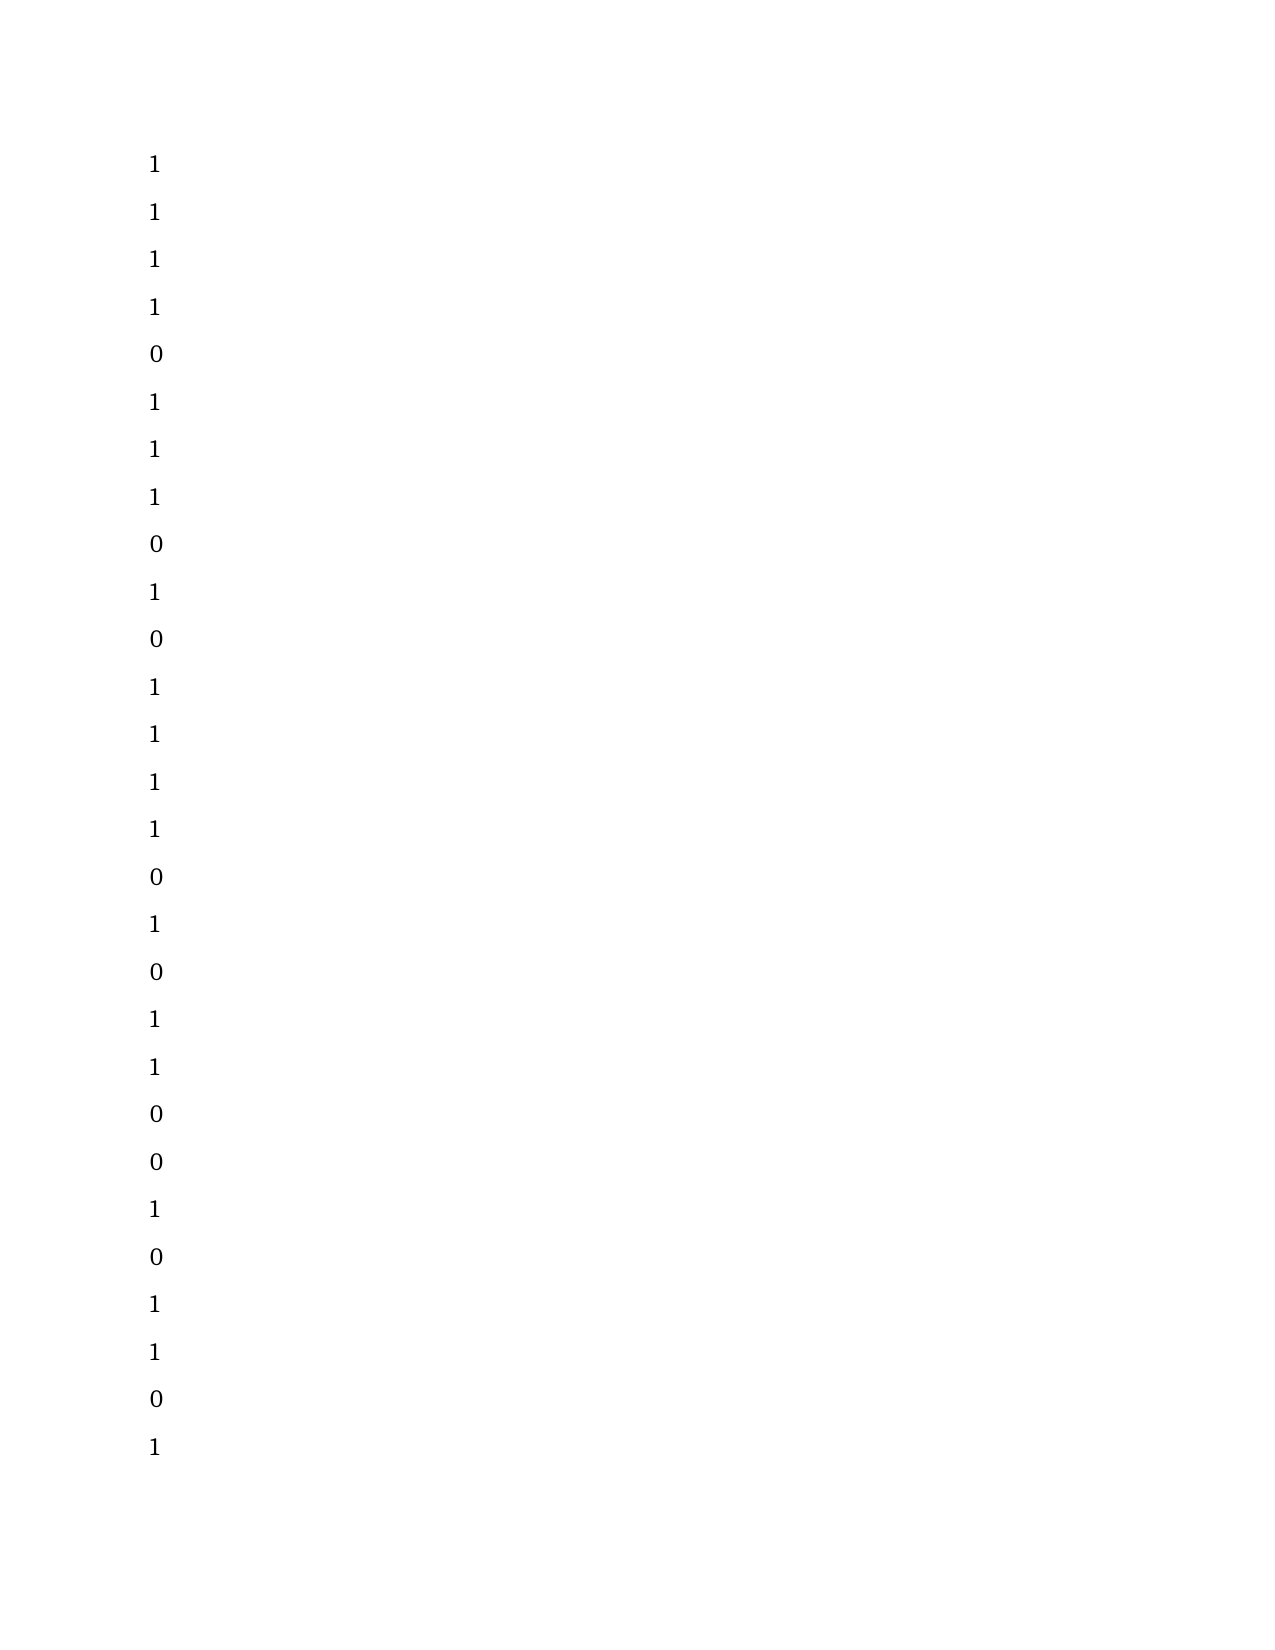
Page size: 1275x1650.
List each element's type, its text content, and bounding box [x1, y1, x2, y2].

text 1 [150, 435, 1125, 464]
text 1 [150, 1290, 1125, 1319]
text 0 [150, 1100, 1125, 1129]
text 1 [150, 387, 1125, 416]
text 0 [150, 1242, 1125, 1271]
text 1 [150, 672, 1125, 701]
text 1 [150, 1337, 1125, 1366]
text 1 [150, 197, 1125, 226]
text 0 [150, 862, 1125, 891]
text 0 [150, 530, 1125, 559]
text 1 [150, 720, 1125, 749]
text 1 [150, 1432, 1125, 1461]
text 0 [150, 957, 1125, 986]
text 1 [150, 150, 1125, 179]
text 1 [150, 767, 1125, 796]
text 1 [150, 482, 1125, 511]
text 1 [150, 1195, 1125, 1224]
text 1 [150, 1005, 1125, 1034]
text 1 [150, 577, 1125, 606]
text 0 [150, 1147, 1125, 1176]
text 0 [150, 625, 1125, 654]
text 1 [150, 910, 1125, 939]
text 0 [150, 1385, 1125, 1414]
text 0 [150, 340, 1125, 369]
text 1 [150, 1052, 1125, 1081]
text 1 [150, 292, 1125, 321]
text 1 [150, 815, 1125, 844]
text 1 [150, 245, 1125, 274]
